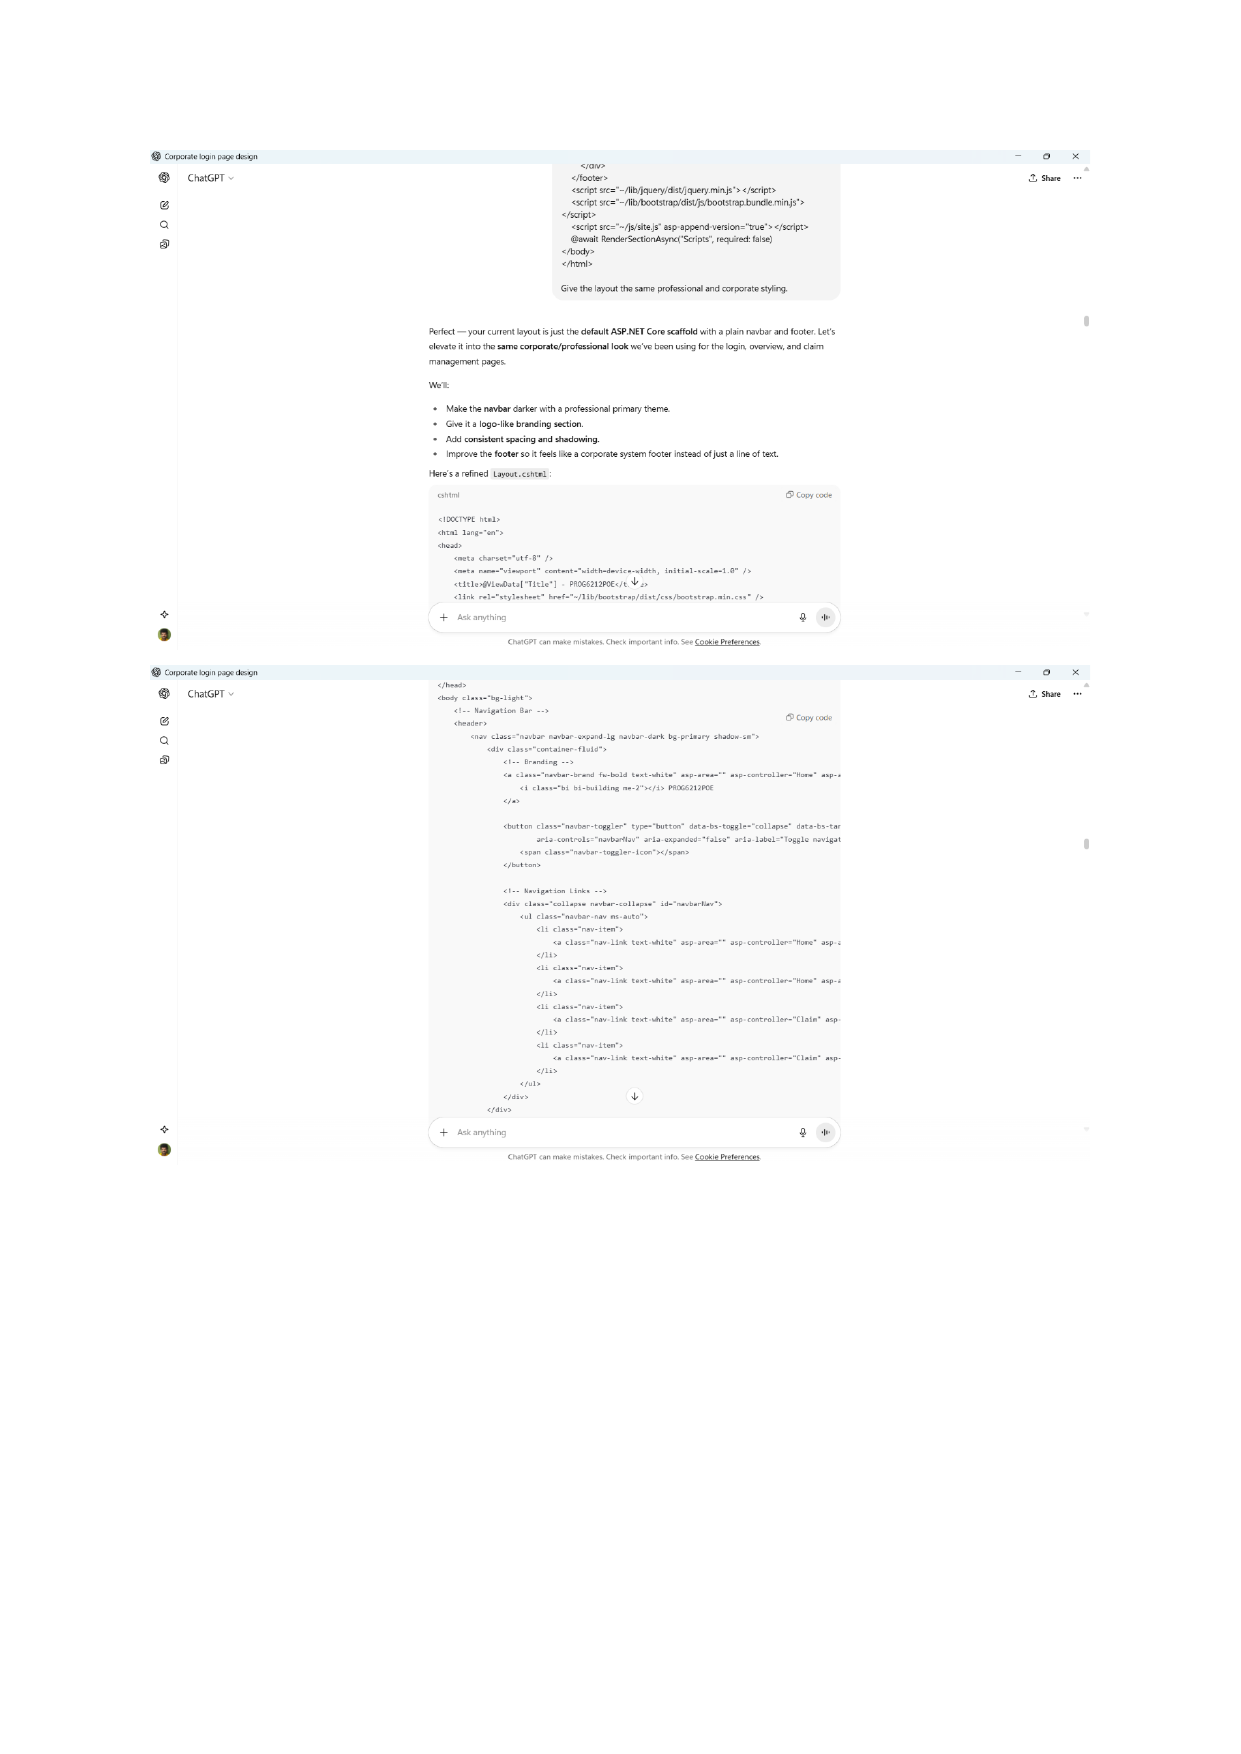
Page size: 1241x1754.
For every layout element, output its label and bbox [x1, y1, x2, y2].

picture [150, 665, 1091, 1165]
picture [150, 150, 1091, 650]
